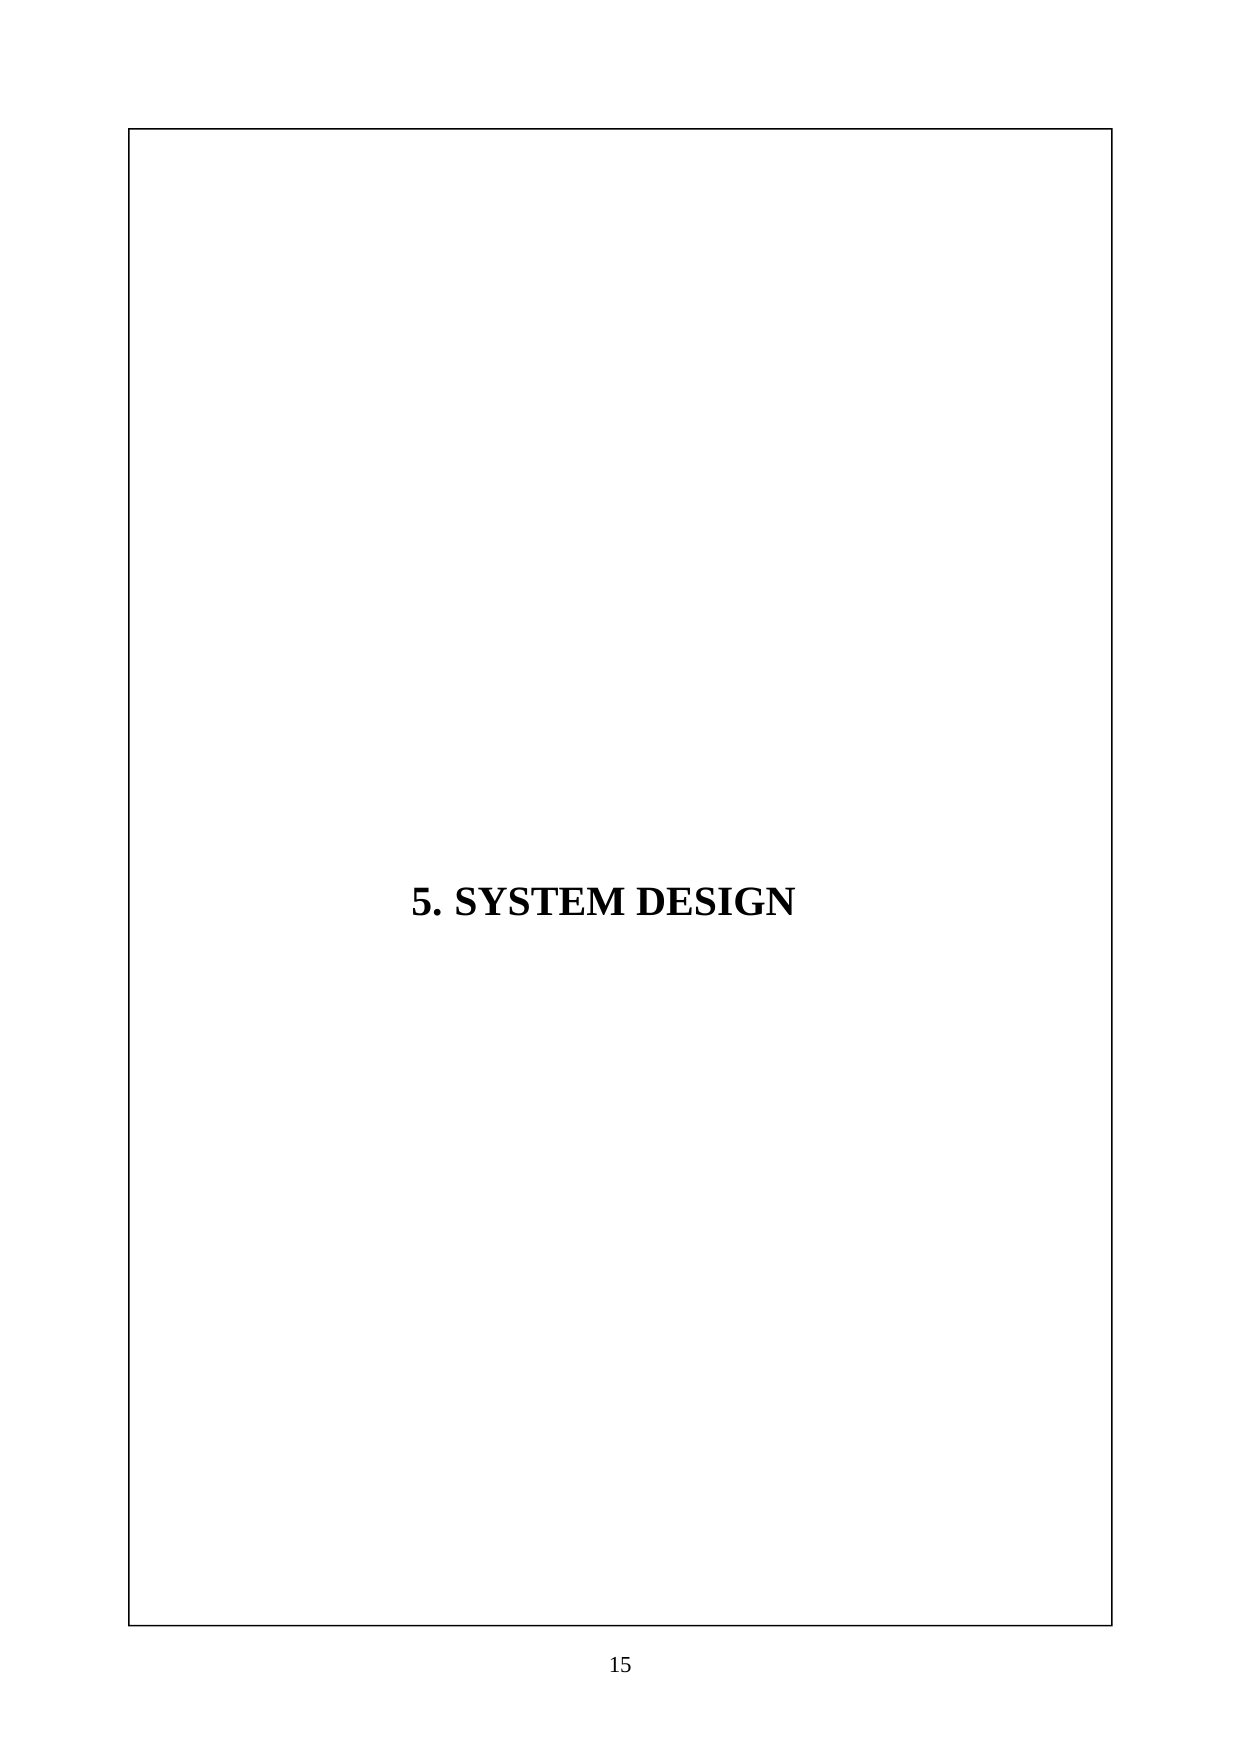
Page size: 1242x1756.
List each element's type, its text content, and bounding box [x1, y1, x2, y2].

subtitle SYSTEM DESIGN [411, 876, 1125, 924]
